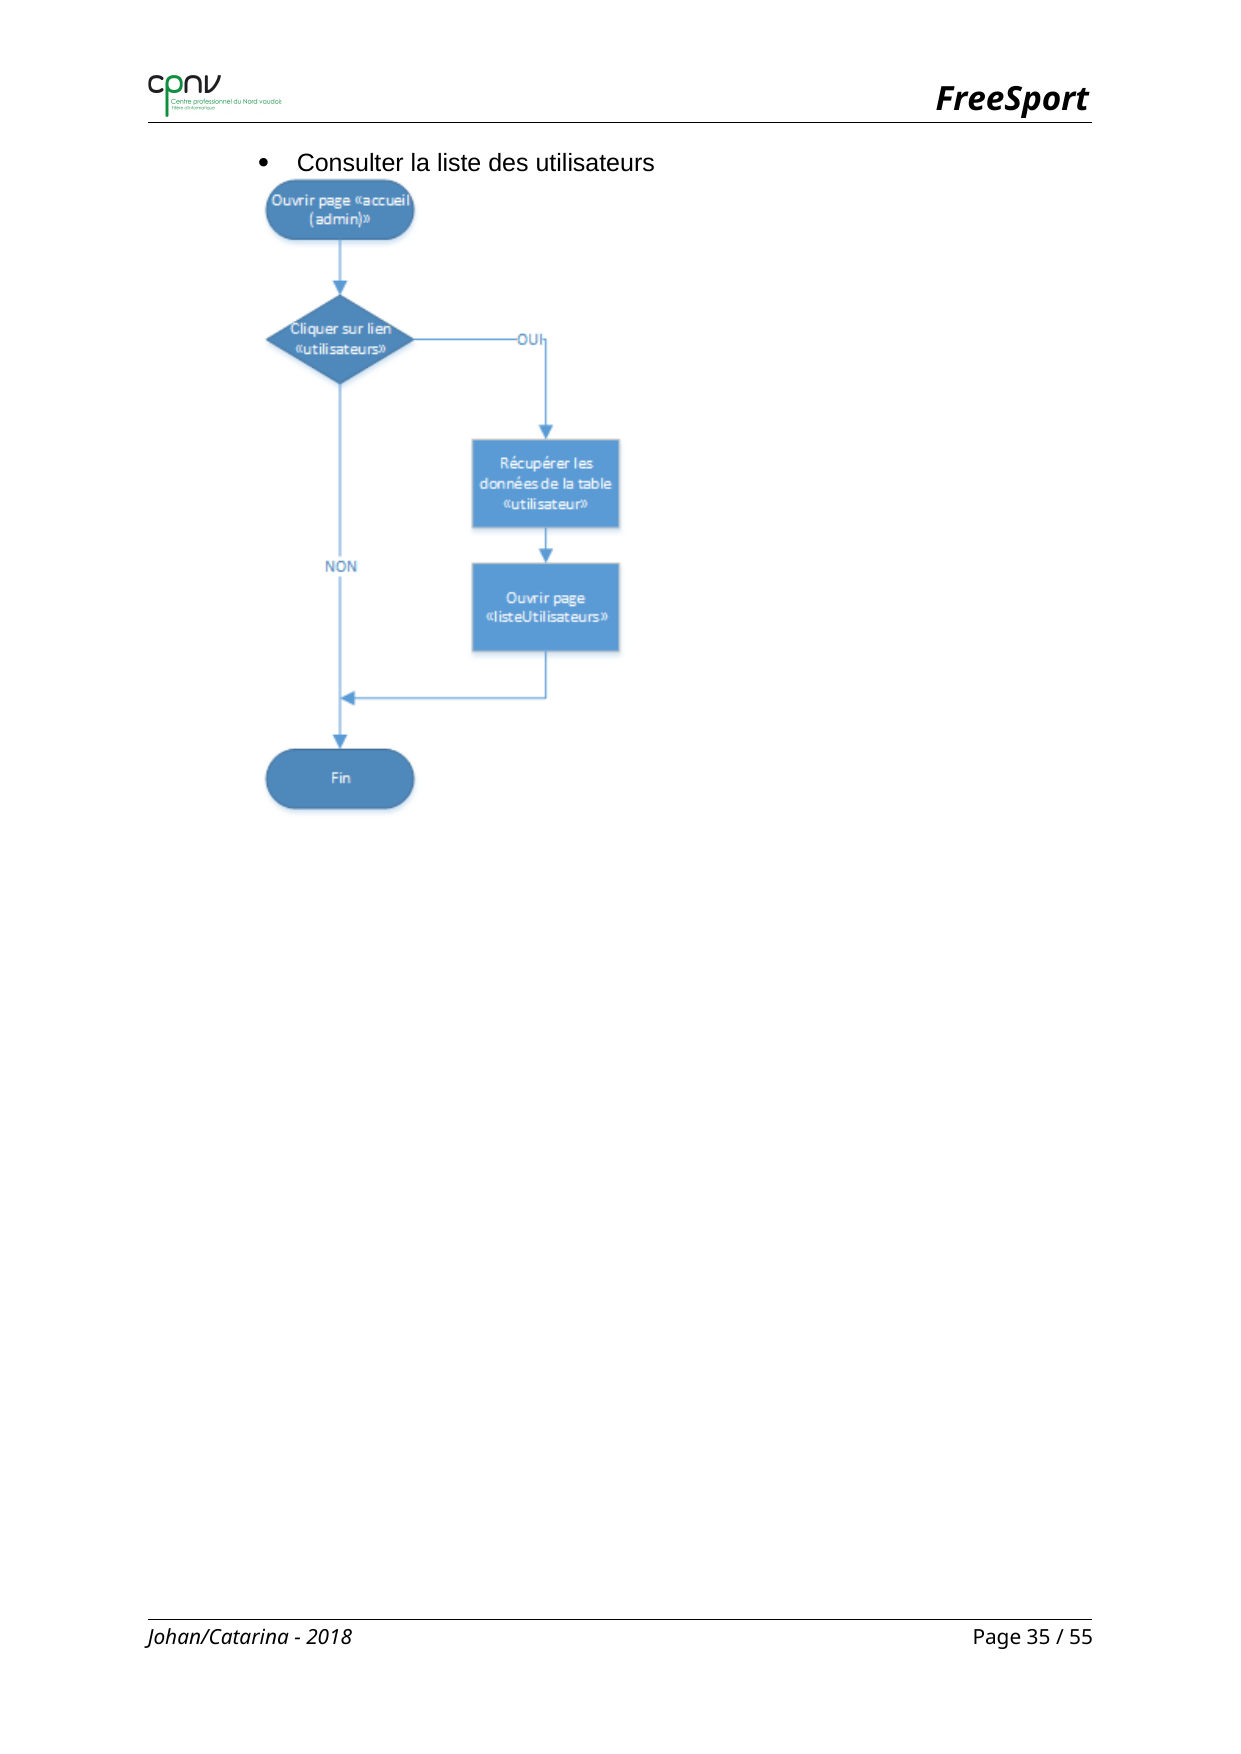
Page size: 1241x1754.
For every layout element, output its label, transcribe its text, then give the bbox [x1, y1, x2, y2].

list Consulter la liste des utilisateurs [259, 148, 1092, 177]
picture [148, 75, 282, 117]
picture [259, 176, 628, 821]
